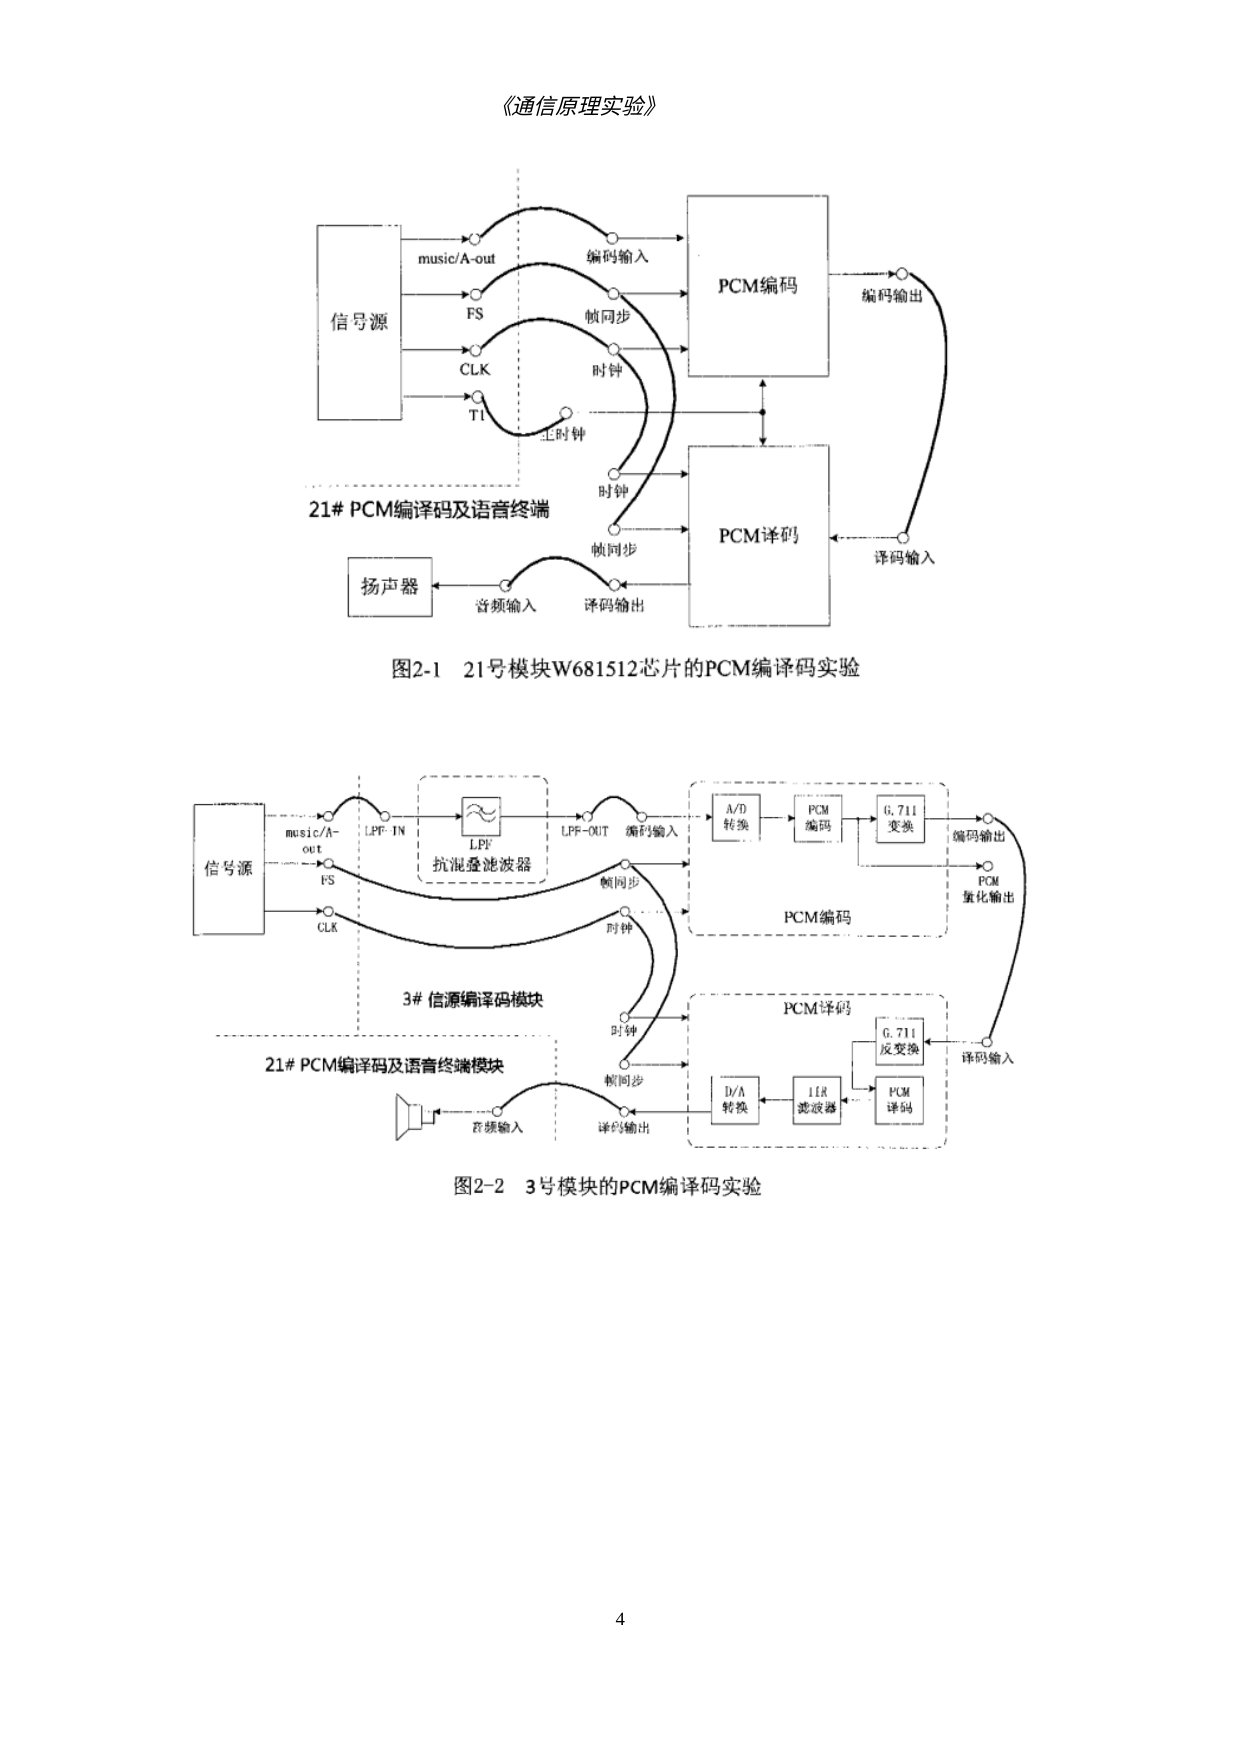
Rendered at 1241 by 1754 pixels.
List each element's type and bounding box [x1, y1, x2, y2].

picture [254, 162, 986, 734]
picture [187, 747, 1053, 1219]
